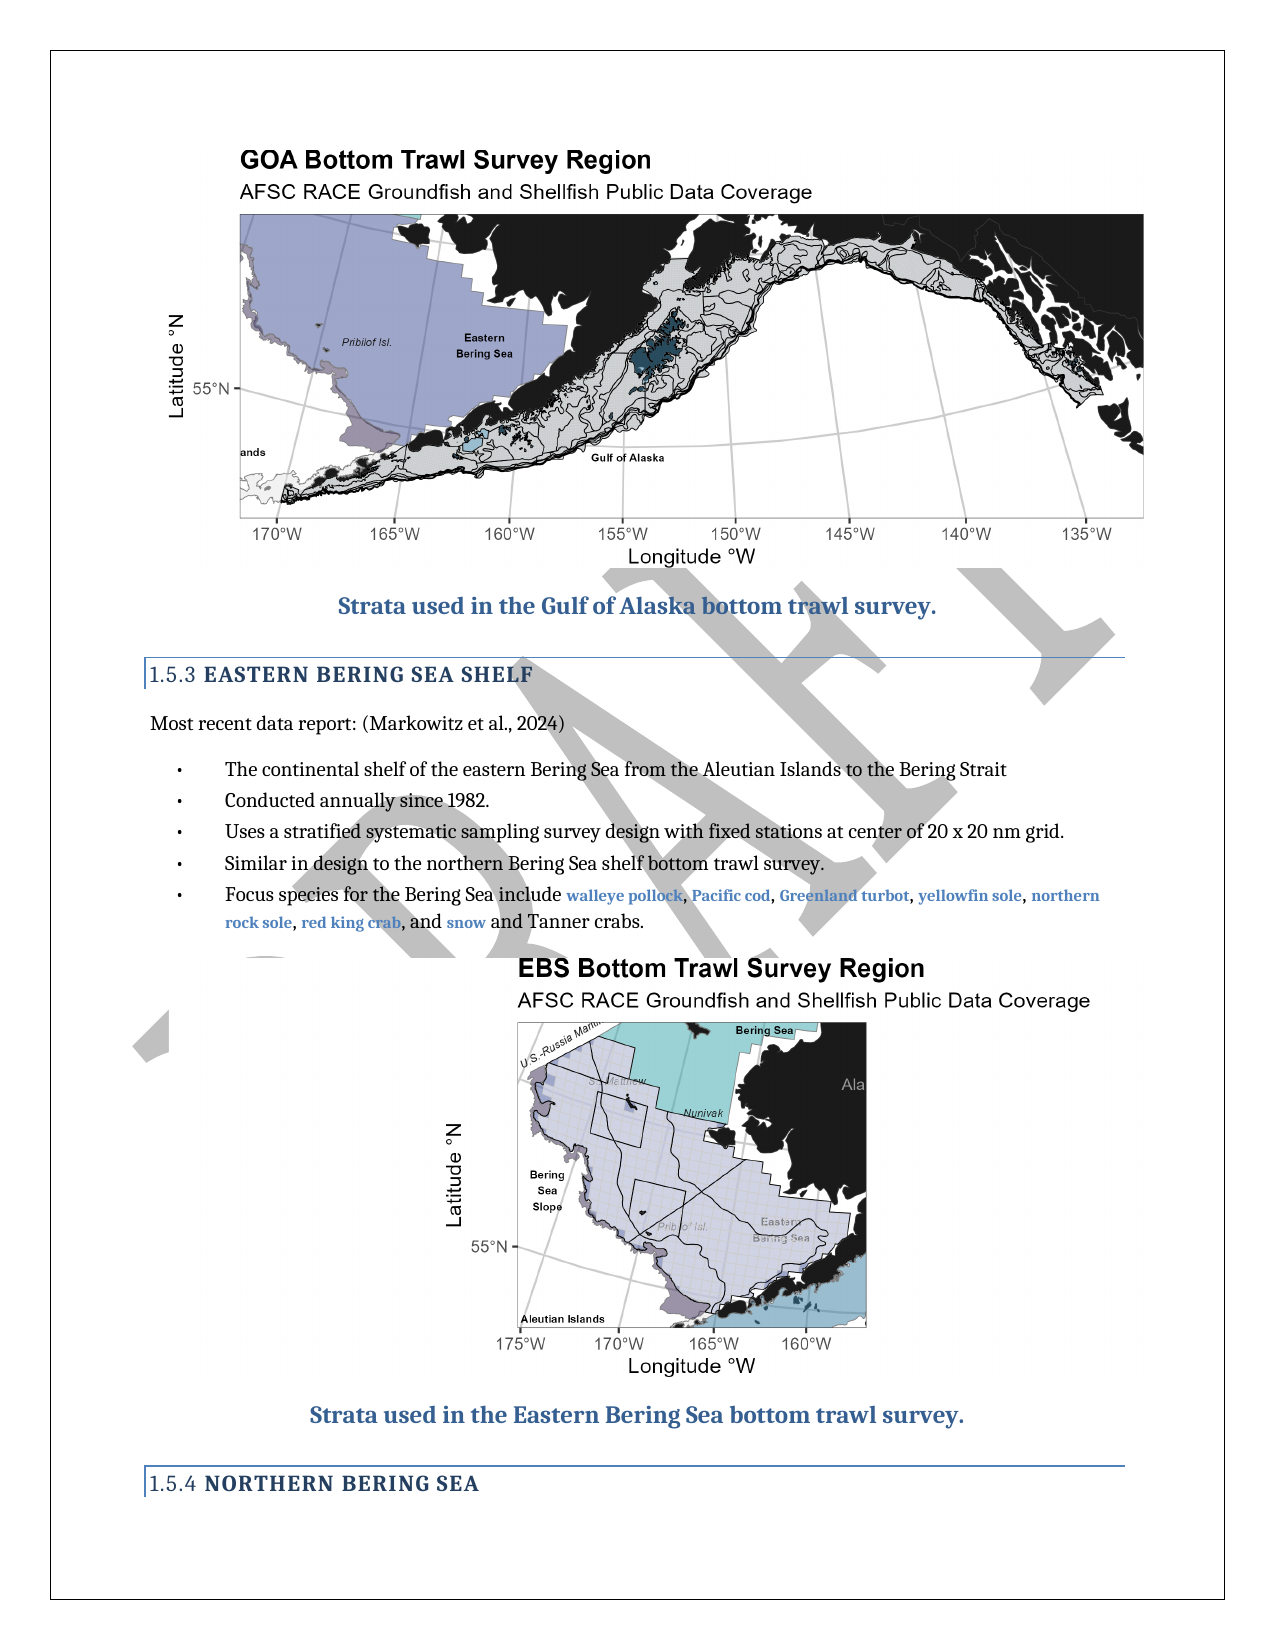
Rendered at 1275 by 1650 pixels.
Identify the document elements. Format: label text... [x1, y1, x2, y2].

text Most recent data report: (Markowitz et al., 2024) [150, 711, 1125, 735]
list Similar in design to the northern Bering Sea shelf bottom trawl survey. [175, 851, 1125, 875]
picture [168, 958, 1144, 1377]
list The continental shelf of the eastern Bering Sea from the Aleutian Islands to the Bering Strait [175, 757, 1125, 781]
text Strata used in the Gulf of Alaska bottom trawl survey. [150, 592, 1125, 621]
subtitle 1.5.3 Eastern Bering Sea Shelf [146, 658, 1125, 689]
list Conducted annually since 1982. [175, 789, 1125, 813]
picture [168, 150, 1144, 568]
subtitle 1.5.4 Northern Bering Sea [146, 1467, 1125, 1497]
list Focus species for the Bering Sea include walleye pollock, Pacific cod, Greenland turbot, yellowfin sole, northern rock sole, red king crab, and snow and Tanner crabs. [175, 882, 1125, 934]
list Uses a stratified systematic sampling survey design with fixed stations at center of 20 x 20 nm grid. [175, 820, 1125, 844]
text Strata used in the Eastern Bering Sea bottom trawl survey. [150, 1401, 1125, 1429]
